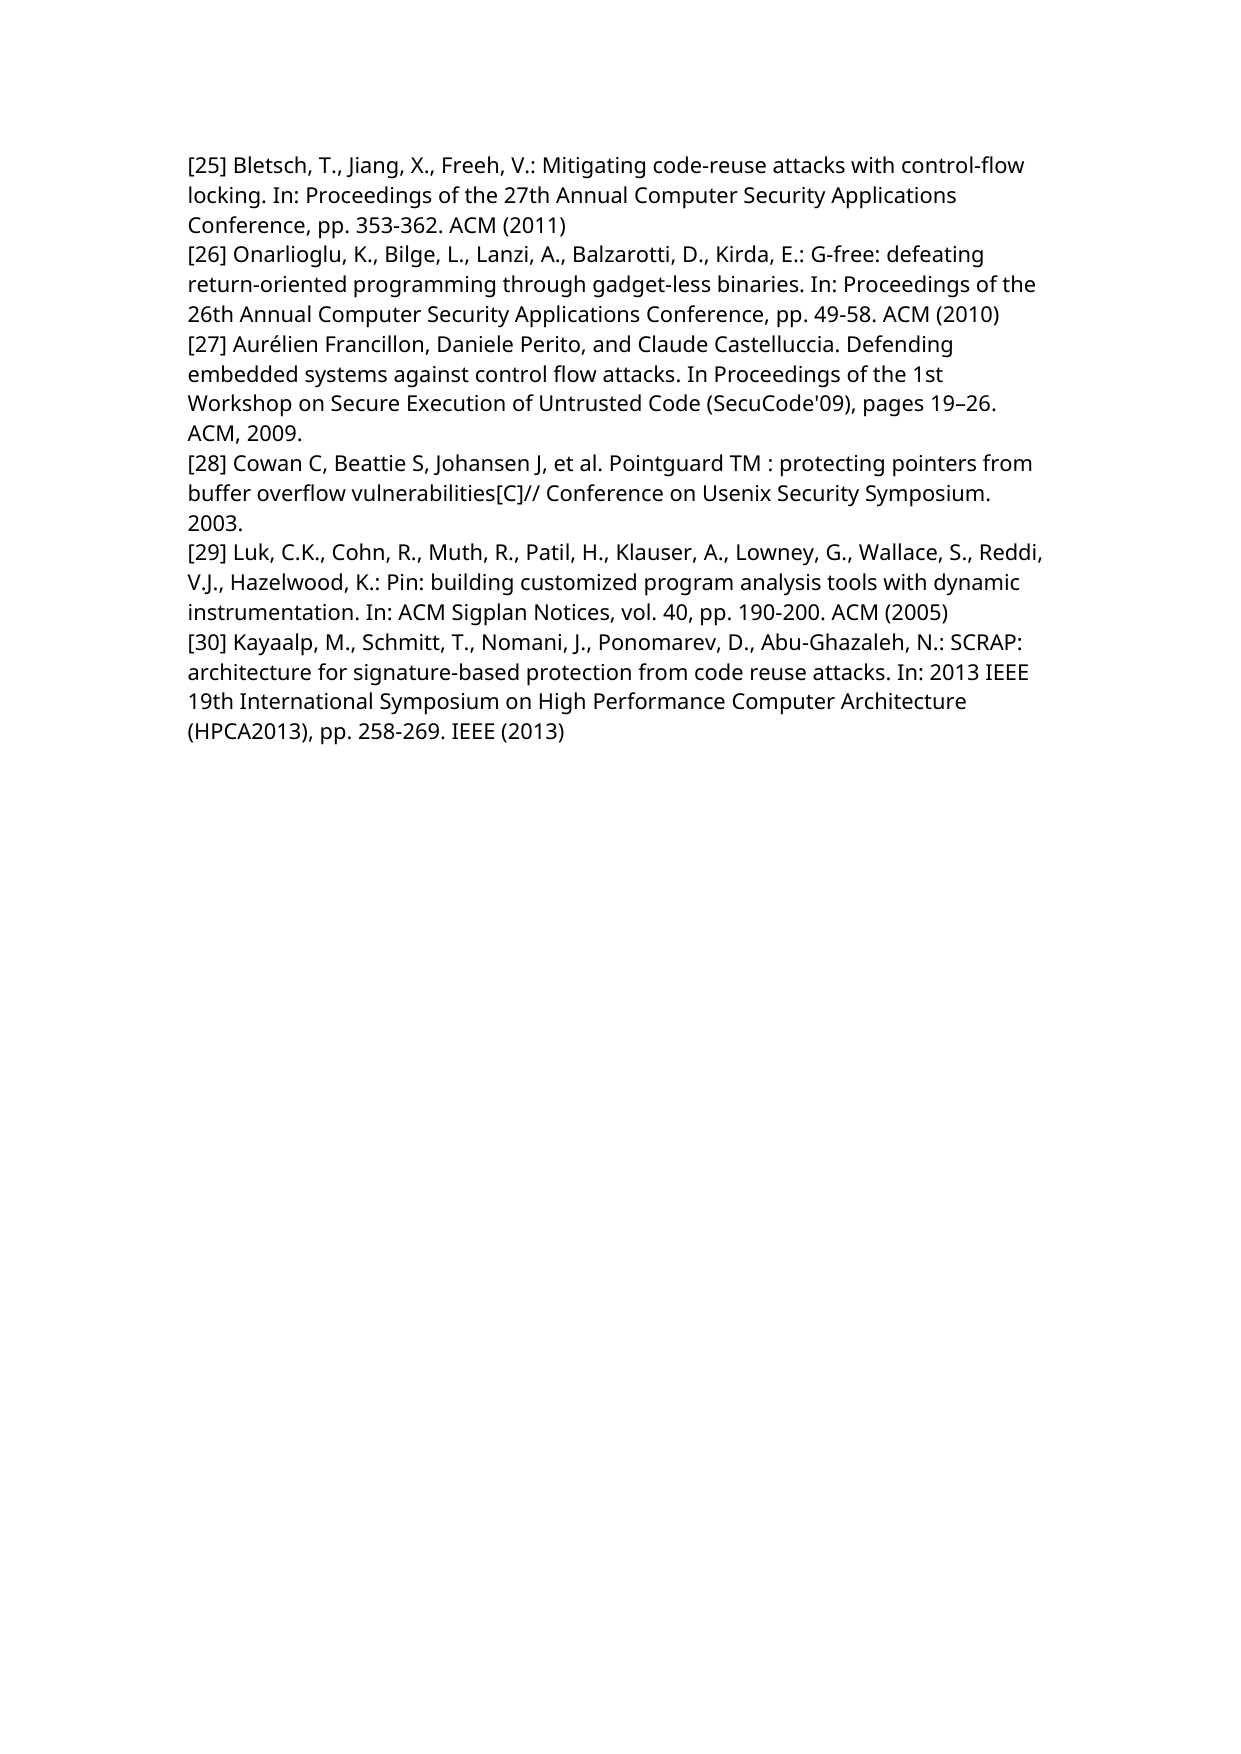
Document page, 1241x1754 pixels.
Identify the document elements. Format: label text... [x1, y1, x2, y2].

list Bletsch, T., Jiang, X., Freeh, V.: Mitigating code-reuse attacks with control-flow locking. In: Proceedings of the 27th Annual Computer Security Applications Conference, pp. 353-362. ACM (2011) [187, 150, 1053, 239]
list Aurélien Francillon, Daniele Perito, and Claude Castelluccia. Defending embedded systems against control flow attacks. In Proceedings of the 1st Workshop on Secure Execution of Untrusted Code (SecuCode'09), pages 19–26. ACM, 2009. [187, 329, 1053, 448]
list Onarlioglu, K., Bilge, L., Lanzi, A., Balzarotti, D., Kirda, E.: G-free: defeating return-oriented programming through gadget-less binaries. In: Proceedings of the 26th Annual Computer Security Applications Conference, pp. 49-58. ACM (2010) [187, 239, 1053, 329]
list Cowan C, Beattie S, Johansen J, et al. Pointguard TM : protecting pointers from buffer overflow vulnerabilities[C]// Conference on Usenix Security Symposium. 2003. [187, 448, 1053, 537]
list Luk, C.K., Cohn, R., Muth, R., Patil, H., Klauser, A., Lowney, G., Wallace, S., Reddi, V.J., Hazelwood, K.: Pin: building customized program analysis tools with dynamic instrumentation. In: ACM Sigplan Notices, vol. 40, pp. 190-200. ACM (2005) [187, 537, 1053, 627]
list Kayaalp, M., Schmitt, T., Nomani, J., Ponomarev, D., Abu-Ghazaleh, N.: SCRAP: architecture for signature-based protection from code reuse attacks. In: 2013 IEEE 19th International Symposium on High Performance Computer Architecture (HPCA2013), pp. 258-269. IEEE (2013) [187, 627, 1053, 746]
